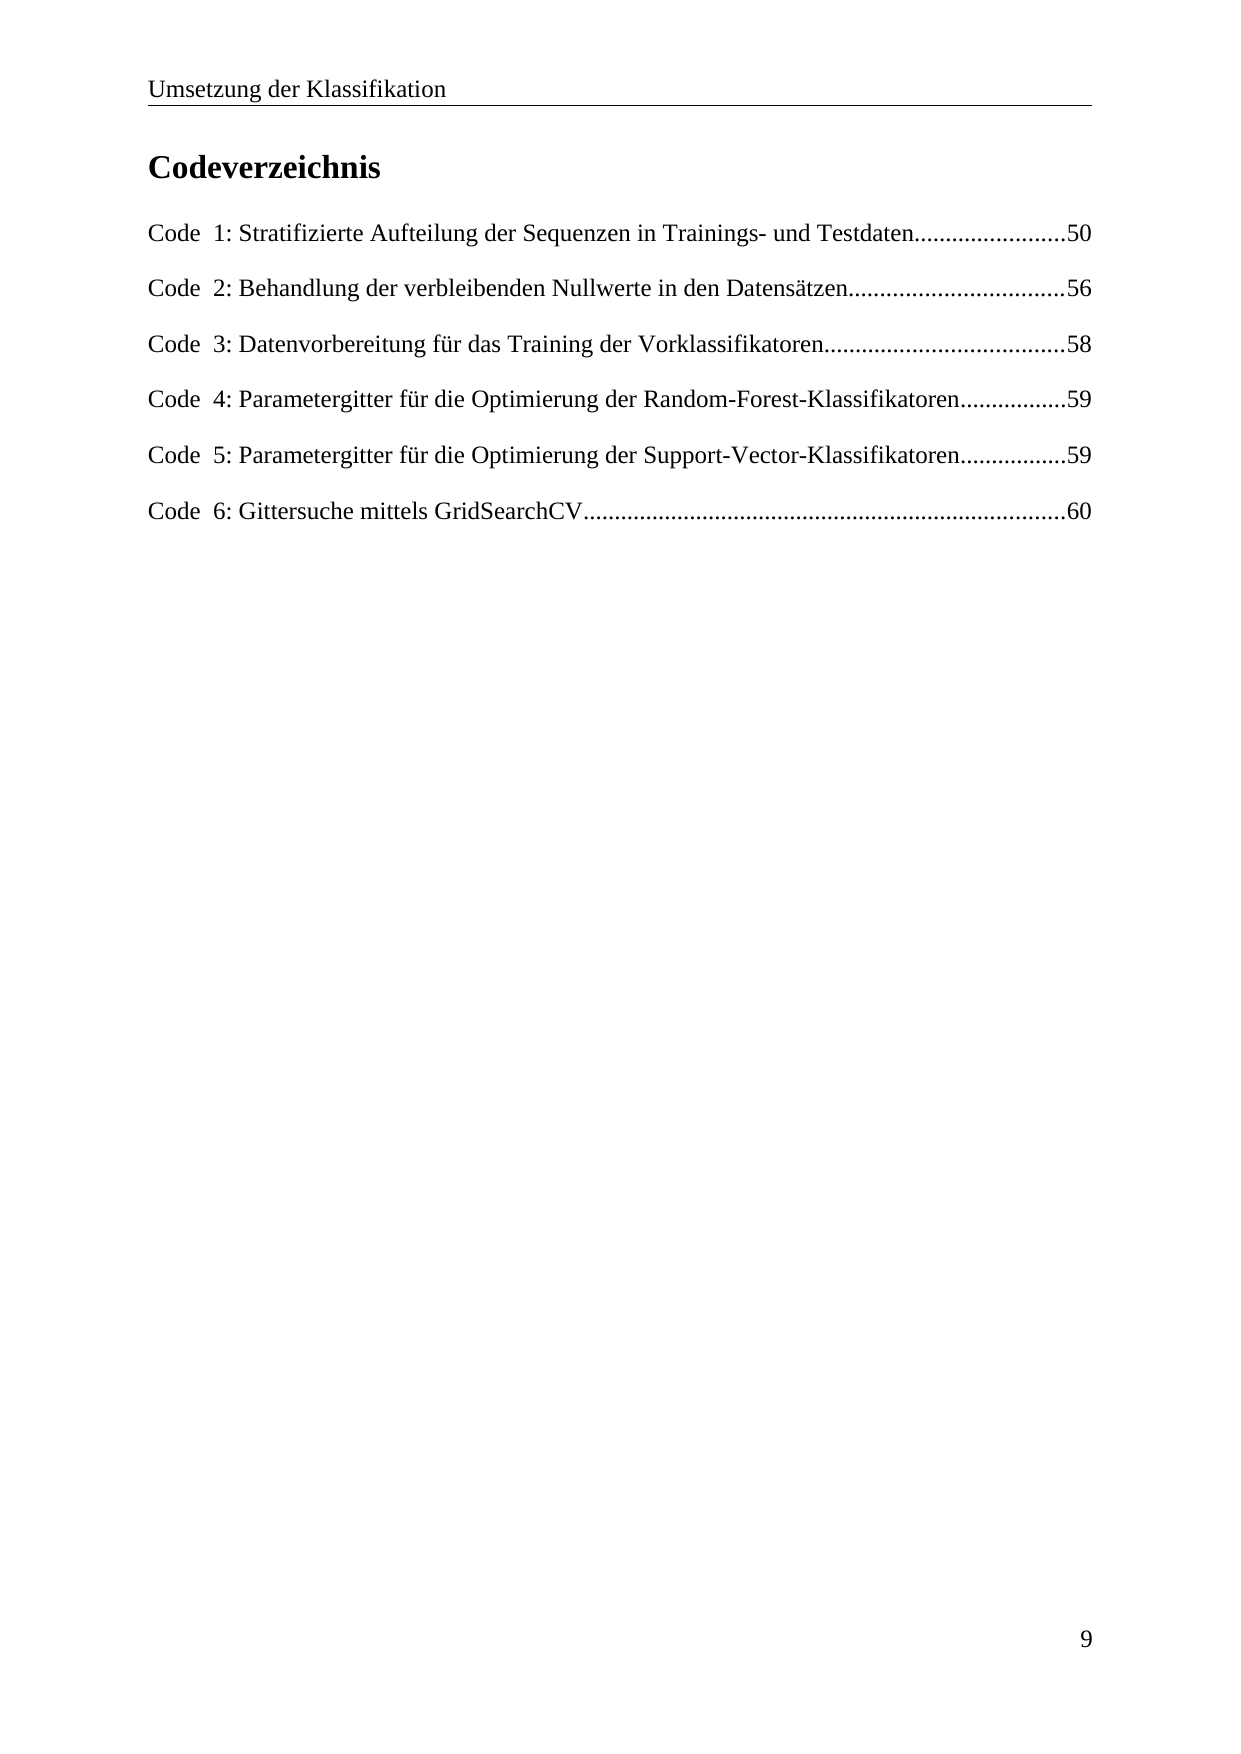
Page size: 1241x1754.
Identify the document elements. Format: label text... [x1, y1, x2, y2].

text Code 4: Parametergitter für die Optimierung der Random-Forest-Klassifikatoren 59 [148, 384, 1092, 413]
text Code 5: Parametergitter für die Optimierung der Support-Vector-Klassifikatoren 59 [148, 440, 1092, 469]
text Code 2: Behandlung der verbleibenden Nullwerte in den Datensätzen 56 [148, 273, 1092, 302]
text Code 3: Datenvorbereitung für das Training der Vorklassifikatoren 58 [148, 329, 1092, 358]
subtitle Codeverzeichnis [148, 148, 1092, 186]
text Code 6: Gittersuche mittels GridSearchCV 60 [148, 496, 1092, 524]
text Code 1: Stratifizierte Aufteilung der Sequenzen in Trainings- und Testdaten 50 [148, 218, 1092, 246]
